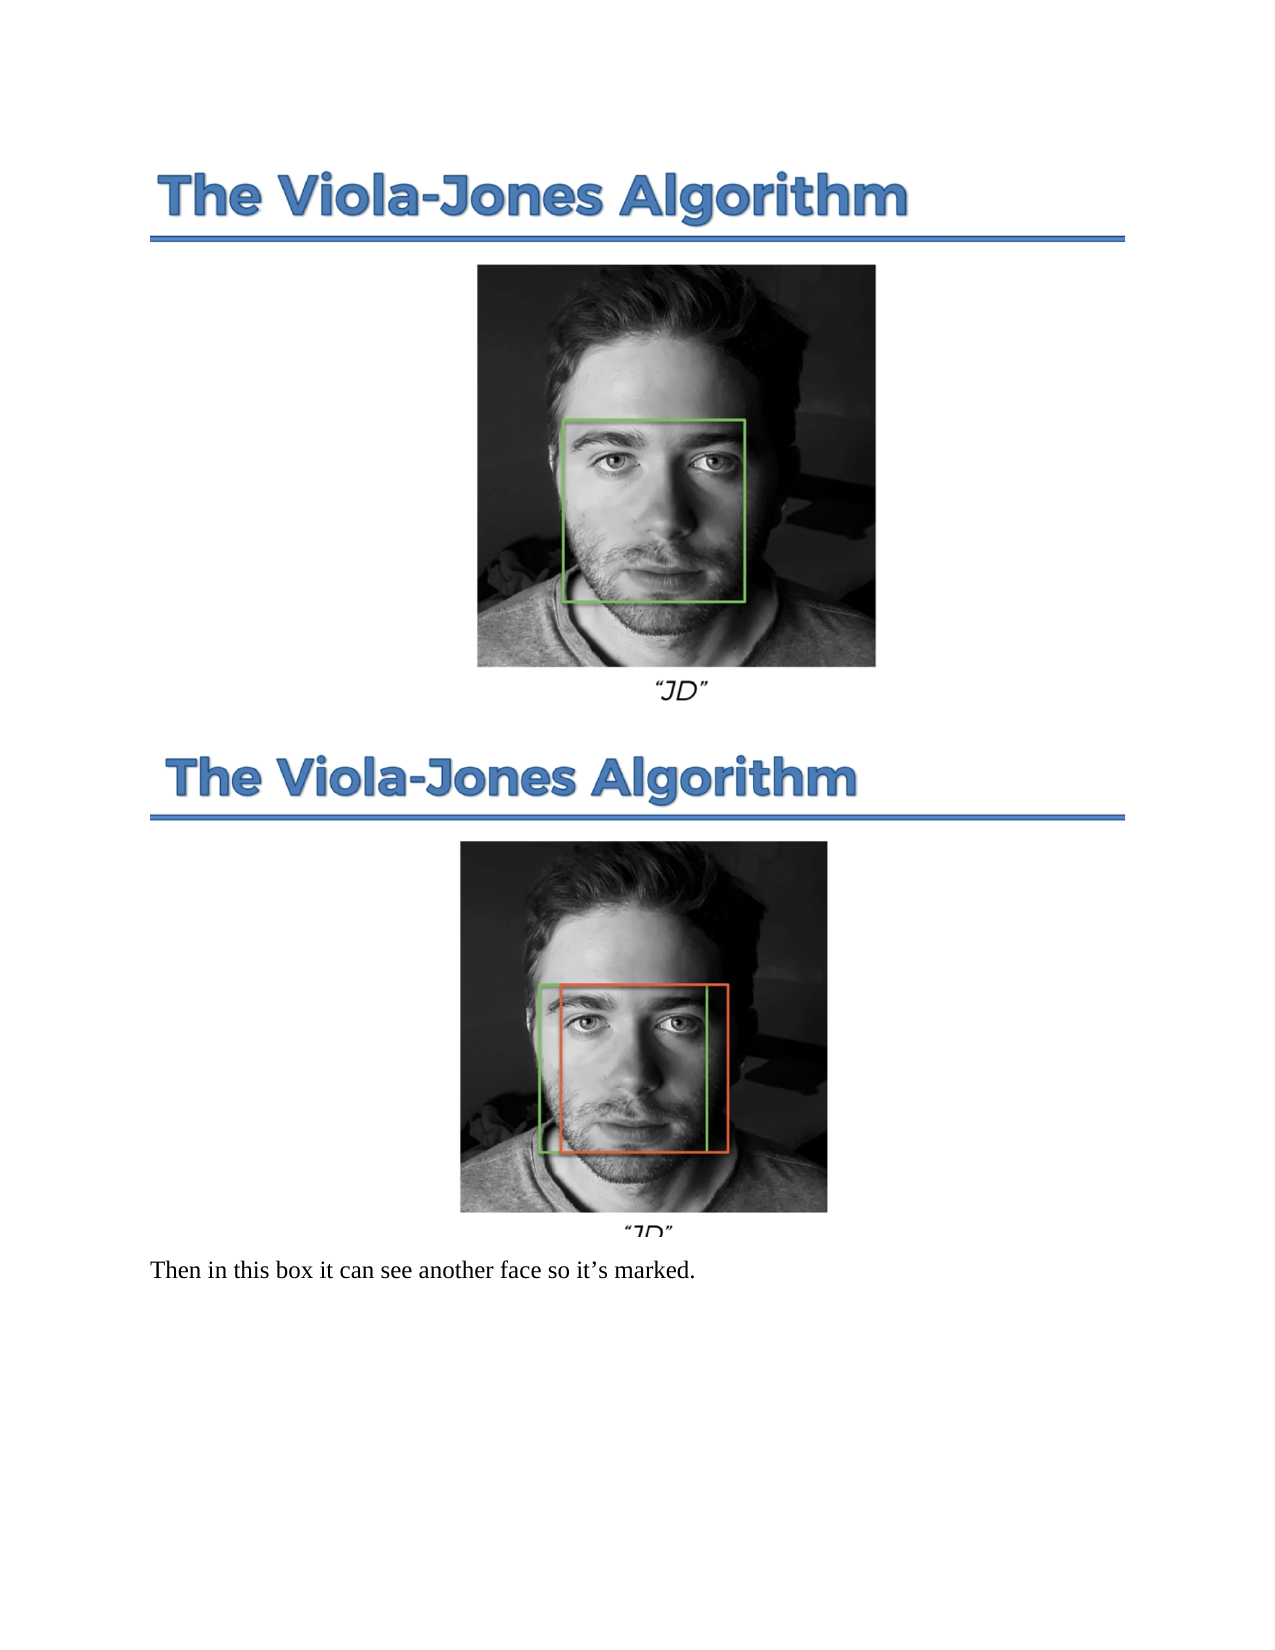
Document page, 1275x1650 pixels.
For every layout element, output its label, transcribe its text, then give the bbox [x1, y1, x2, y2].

picture [150, 150, 1125, 726]
text Then in this box it can see another face so it’s marked. [150, 1255, 1125, 1284]
picture [150, 745, 1125, 1237]
